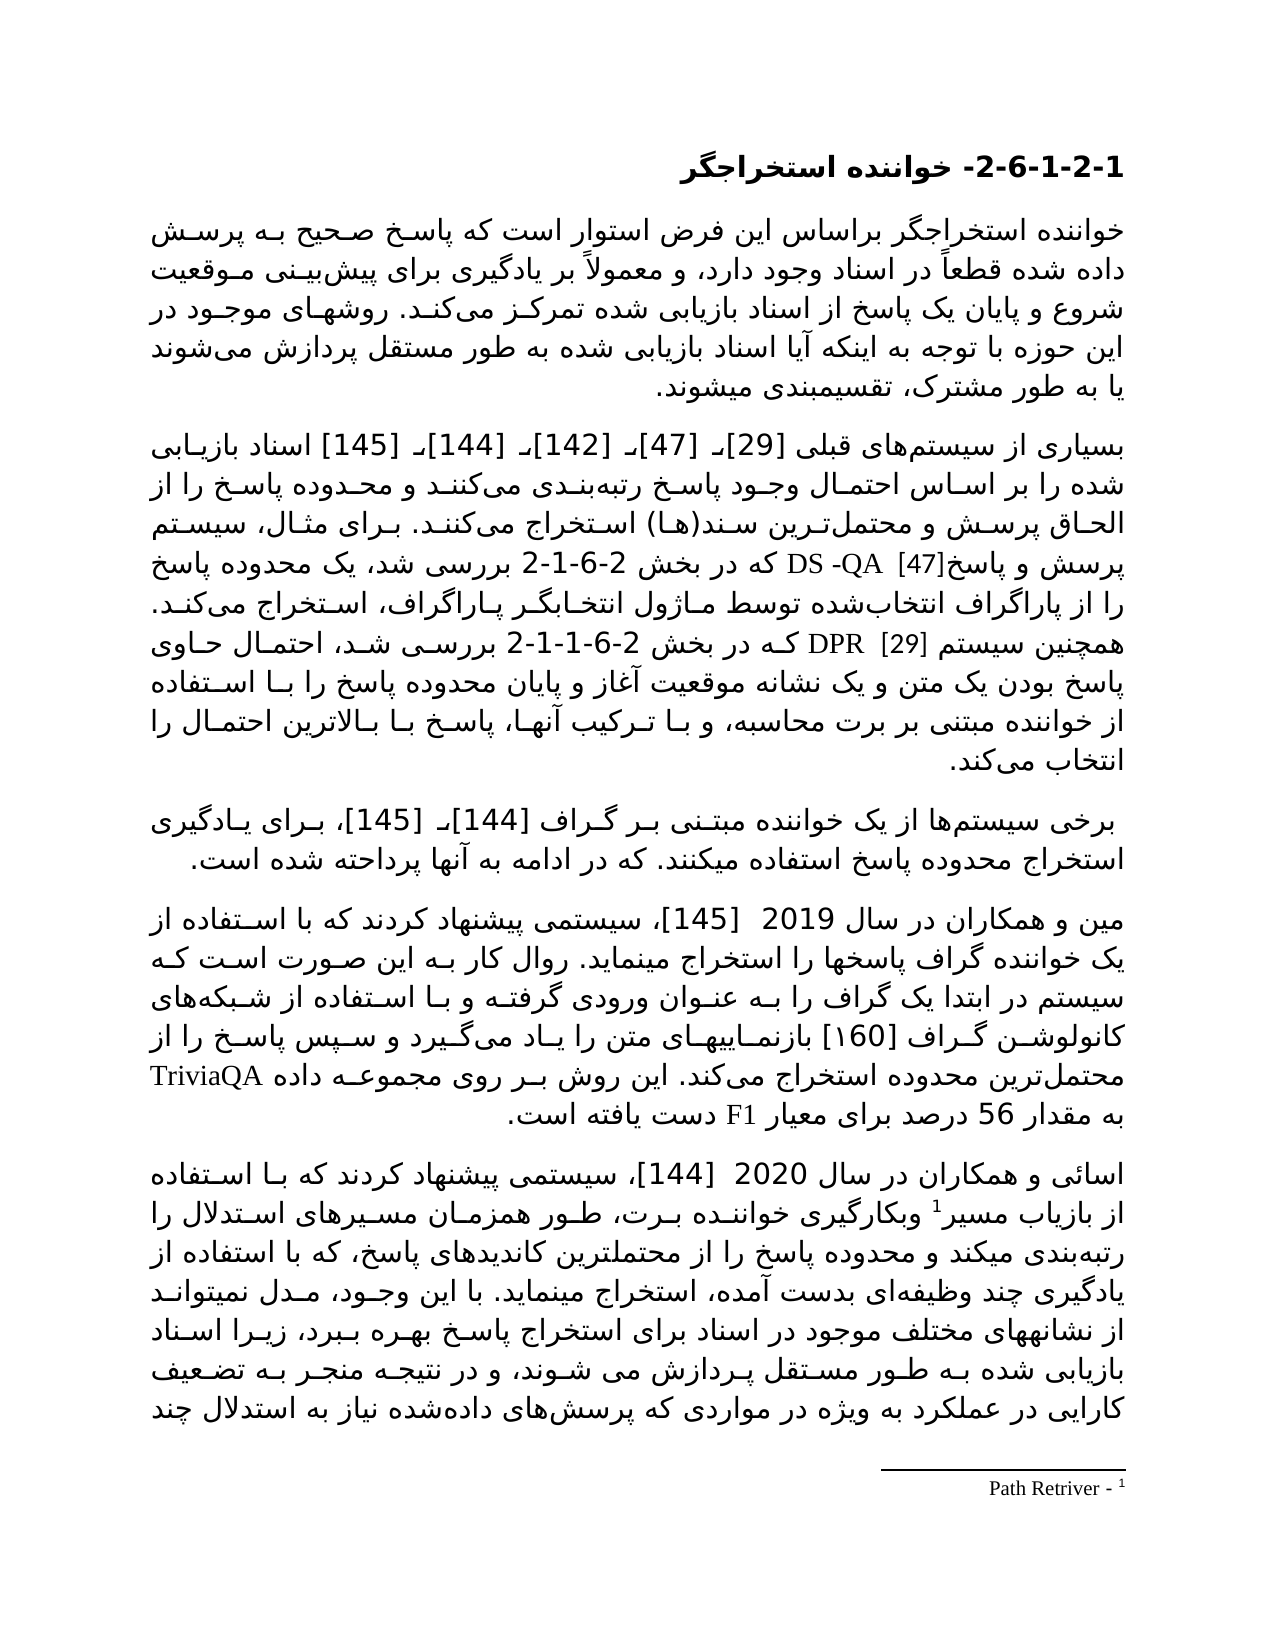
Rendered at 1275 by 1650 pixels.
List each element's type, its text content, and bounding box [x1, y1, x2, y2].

text برخی سیستم‌ها از یک خواننده مبتنی بر گراف [144]‏، [145]‏، برای یادگیری استخراج محدوده پاسخ استفاده میکنند. که در ادامه به آنها پرداحته شده است. [150, 803, 1125, 876]
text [150, 1157, 1125, 1425]
subtitle 2-6-1-2-1- خواننده استخراجگر [150, 150, 1125, 184]
text بسیاری از سیستم‌های قبلی [‏29]‏، [47]‏، [142]‏، [144]‏، [145]‏ اسناد بازیابی شده را بر اساس احتمال وجود پاسخ رتبه‌بندی می‌کنند و محدوده پاسخ را از الحاق پرسش و محتمل‌ترین سند(‏ها) ‏استخراج می‌کنند. برای مثال، سیستم پرسش و پاسخDS -QA [47]‏ که در بخش 2-6-1-2 بررسی شد، یک محدوده پاسخ را از پاراگراف انتخاب‌شده توسط ماژول انتخابگر پاراگراف، استخراج می‌کند. همچنین سیستم DPR [29] که در بخش 2-6-1-1-2 بررسی شد، ‏احتمال حاوی پاسخ بودن یک متن و یک نشانه موقعیت آغاز و پایان محدوده پاسخ را با استفاده از خواننده مبتنی بر برت محاسبه، و با ترکیب آنها، پاسخ با بالاترین احتمال را انتخاب می‌کند. [150, 429, 1125, 778]
text خواننده استخراجگر براساس این فرض استوار است که پاسخ صحیح به پرسش داده‌ شده قطعاً در اسناد وجود دارد، و معمولاً بر یادگیری برای پیش‌بینی موقعیت شروع و پایان یک پاسخ از اسناد بازیابی شده تمرکز می‌کند. روشهای موجود در این حوزه با توجه به اینکه آیا اسناد بازیابی شده به طور مستقل پردازش می‌شوند یا به طور مشترک، تقسیمبندی میشوند. [150, 213, 1125, 403]
text مین و همکاران در سال 2019 [145]، سیستمی پیشنهاد کردند که با استفاده از یک خواننده گراف پاسخها را استخراج مینماید. روال کار به این صورت است که سیستم در ابتدا یک گراف را به عنوان ورودی گرفته و با استفاده از شبکه‌های کانولوشن گراف [‏۱60]‏ بازنماییهای متن را یاد می‌گیرد و سپس پاسخ را از محتمل‌ترین محدوده استخراج می‌کند. این روش بر روی مجموعه داده TriviaQA به مقدار 56 درصد برای معیار F1 دست یافته است. [150, 902, 1125, 1131]
